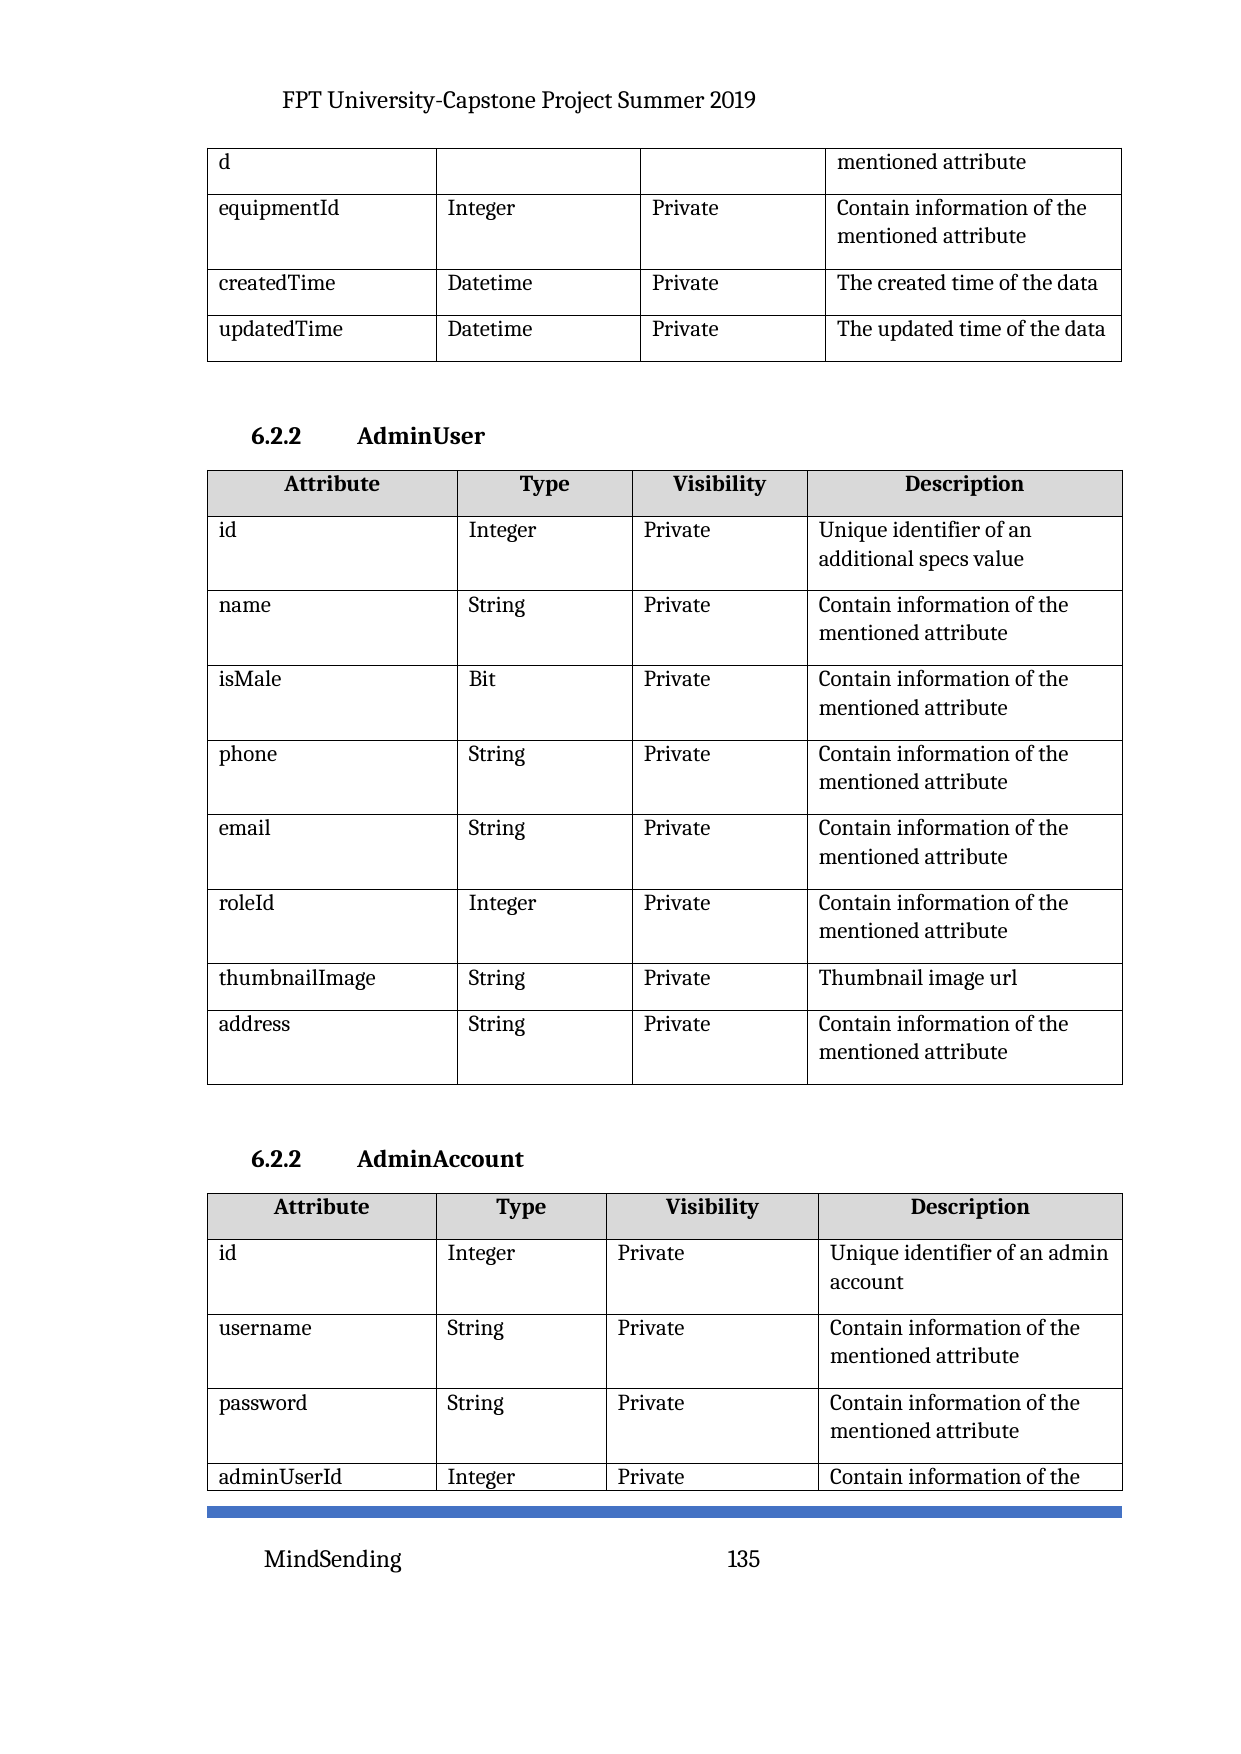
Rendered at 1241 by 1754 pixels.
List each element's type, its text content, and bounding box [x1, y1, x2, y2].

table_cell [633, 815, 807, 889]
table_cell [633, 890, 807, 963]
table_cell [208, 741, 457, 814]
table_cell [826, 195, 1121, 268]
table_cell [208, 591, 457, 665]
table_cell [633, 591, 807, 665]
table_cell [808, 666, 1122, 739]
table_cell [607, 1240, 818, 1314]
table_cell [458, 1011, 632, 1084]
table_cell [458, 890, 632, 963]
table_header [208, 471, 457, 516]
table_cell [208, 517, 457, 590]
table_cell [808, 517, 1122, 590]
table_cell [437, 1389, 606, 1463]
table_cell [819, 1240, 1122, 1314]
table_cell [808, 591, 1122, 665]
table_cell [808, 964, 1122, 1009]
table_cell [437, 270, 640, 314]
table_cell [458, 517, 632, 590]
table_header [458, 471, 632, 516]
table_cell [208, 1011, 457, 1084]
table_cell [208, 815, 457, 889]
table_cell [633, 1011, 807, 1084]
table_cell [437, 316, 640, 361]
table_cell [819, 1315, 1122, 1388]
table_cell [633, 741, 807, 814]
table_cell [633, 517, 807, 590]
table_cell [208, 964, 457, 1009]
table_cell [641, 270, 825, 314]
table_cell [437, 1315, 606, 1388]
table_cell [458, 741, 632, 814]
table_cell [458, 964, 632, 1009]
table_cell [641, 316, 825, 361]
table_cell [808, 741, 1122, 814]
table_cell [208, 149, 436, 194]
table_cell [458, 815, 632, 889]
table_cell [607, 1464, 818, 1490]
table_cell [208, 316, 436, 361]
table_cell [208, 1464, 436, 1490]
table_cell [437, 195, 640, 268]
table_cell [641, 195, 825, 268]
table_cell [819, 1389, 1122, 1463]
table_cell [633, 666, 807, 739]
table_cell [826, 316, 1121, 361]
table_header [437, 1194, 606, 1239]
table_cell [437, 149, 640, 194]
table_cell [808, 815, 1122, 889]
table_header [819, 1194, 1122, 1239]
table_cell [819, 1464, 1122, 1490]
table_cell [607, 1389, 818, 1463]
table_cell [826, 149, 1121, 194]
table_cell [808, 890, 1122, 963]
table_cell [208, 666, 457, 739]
subtitle AdminAccount [206, 1145, 1122, 1174]
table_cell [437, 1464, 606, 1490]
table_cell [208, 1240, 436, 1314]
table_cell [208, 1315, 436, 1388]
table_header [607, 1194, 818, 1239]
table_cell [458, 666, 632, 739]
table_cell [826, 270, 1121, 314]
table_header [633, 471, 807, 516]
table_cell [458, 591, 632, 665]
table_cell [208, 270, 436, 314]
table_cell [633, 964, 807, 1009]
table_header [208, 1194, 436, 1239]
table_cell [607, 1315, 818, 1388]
subtitle AdminUser [206, 422, 1122, 451]
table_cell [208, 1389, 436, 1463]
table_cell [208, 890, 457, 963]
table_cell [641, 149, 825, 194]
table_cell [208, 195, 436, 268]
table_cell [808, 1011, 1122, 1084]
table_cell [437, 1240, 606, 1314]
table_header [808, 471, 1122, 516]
